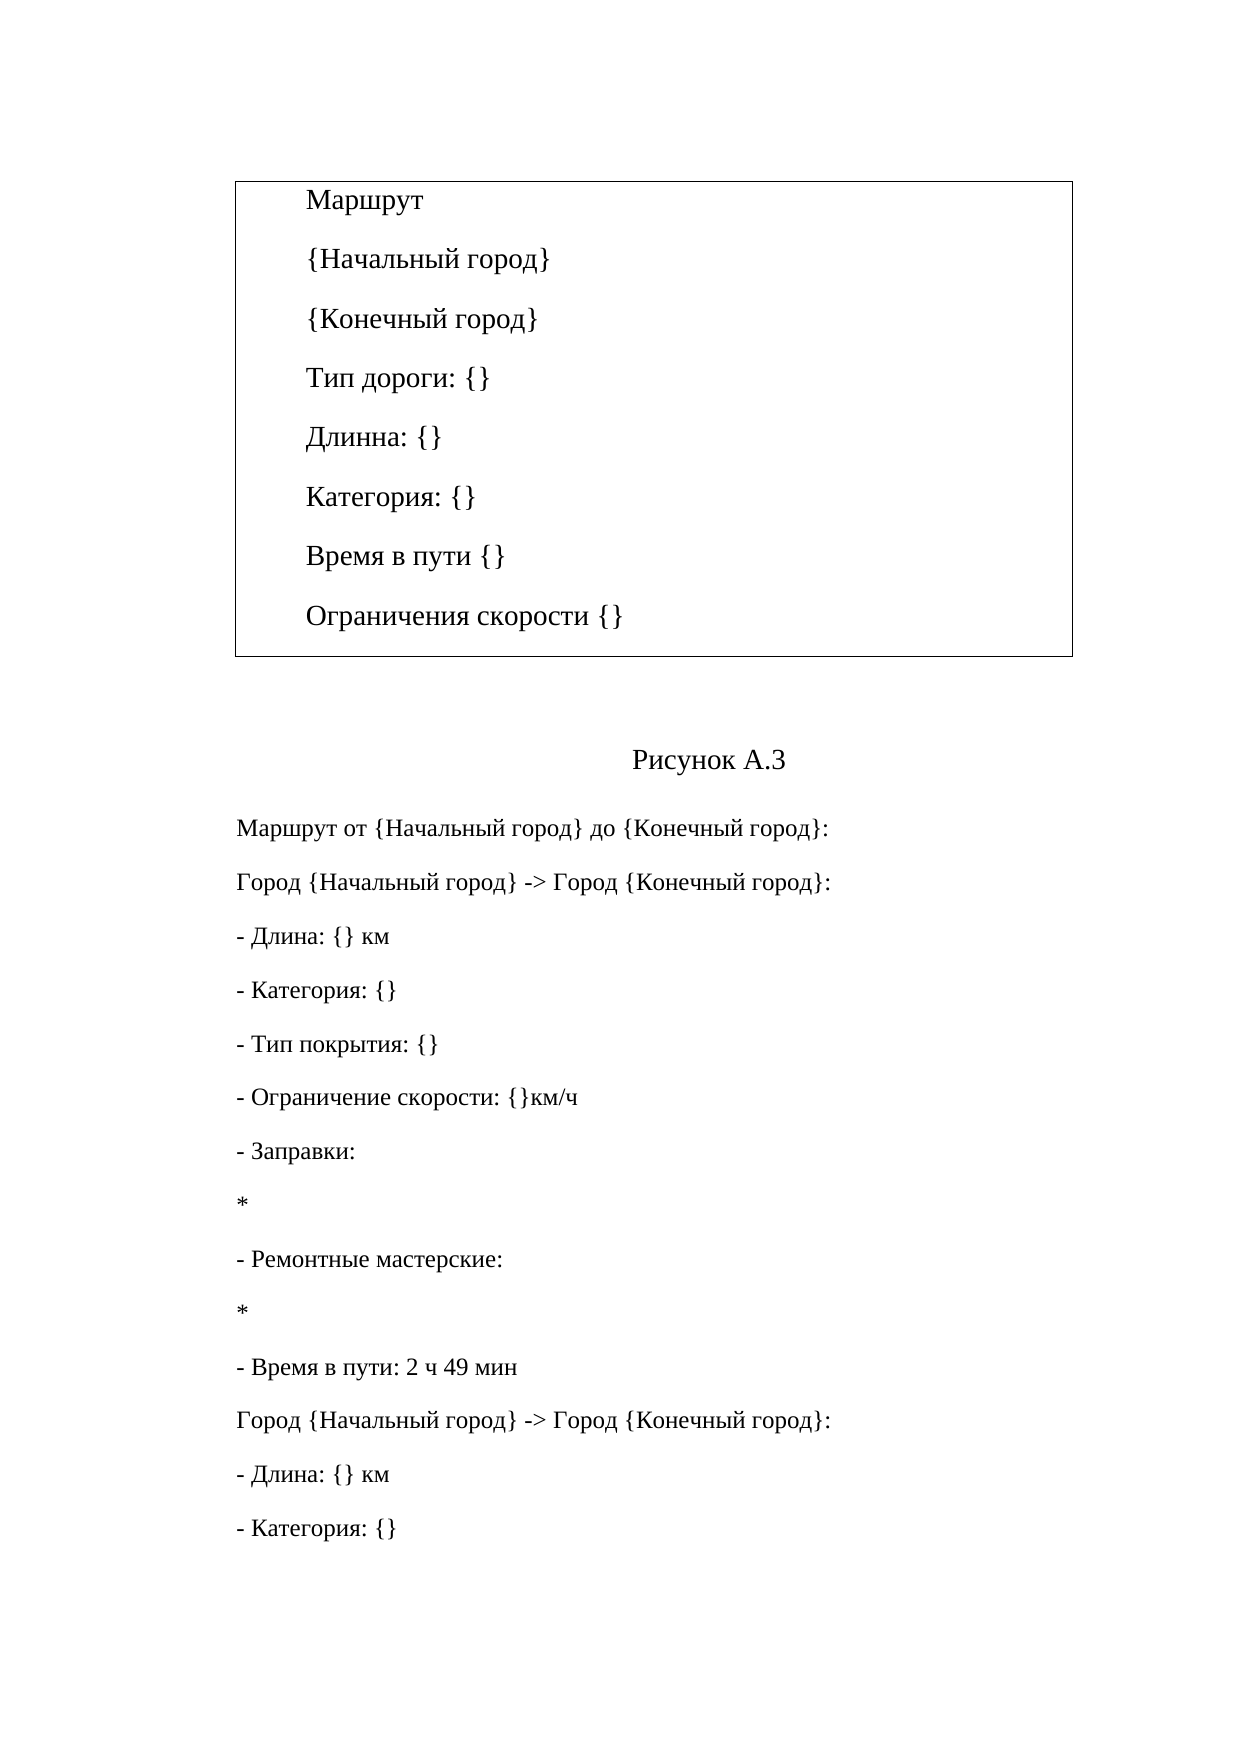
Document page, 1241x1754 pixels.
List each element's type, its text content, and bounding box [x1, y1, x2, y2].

text - Ремонтные мастерские: [236, 1244, 1181, 1273]
text Маршрут от {Начальный город} до {Конечный город}: [236, 813, 1181, 842]
text - Ограничение скорости: {}км/ч [236, 1082, 1181, 1111]
text Город {Начальный город} -> Город {Конечный город}: [236, 1406, 1181, 1434]
text Город {Начальный город} -> Город {Конечный город}: [236, 867, 1181, 896]
text * [236, 1190, 1181, 1219]
text - Категория: {} [236, 1513, 1181, 1542]
text - Длина: {} км [236, 1459, 1181, 1488]
text - Заправки: [236, 1136, 1181, 1165]
table_header Маршрут {Начальный город} {Конечный город} Тип дороги: {} Длинна: {} Категория: {} Время в пути {} Ограничения скорости {} [236, 182, 1072, 656]
text - Тип покрытия: {} [236, 1029, 1181, 1057]
text Рисунок A.3 [236, 742, 1181, 776]
text - Время в пути: 2 ч 49 мин [236, 1352, 1181, 1381]
text * [236, 1298, 1181, 1327]
text - Длина: {} км [236, 921, 1181, 950]
text - Категория: {} [236, 975, 1181, 1003]
